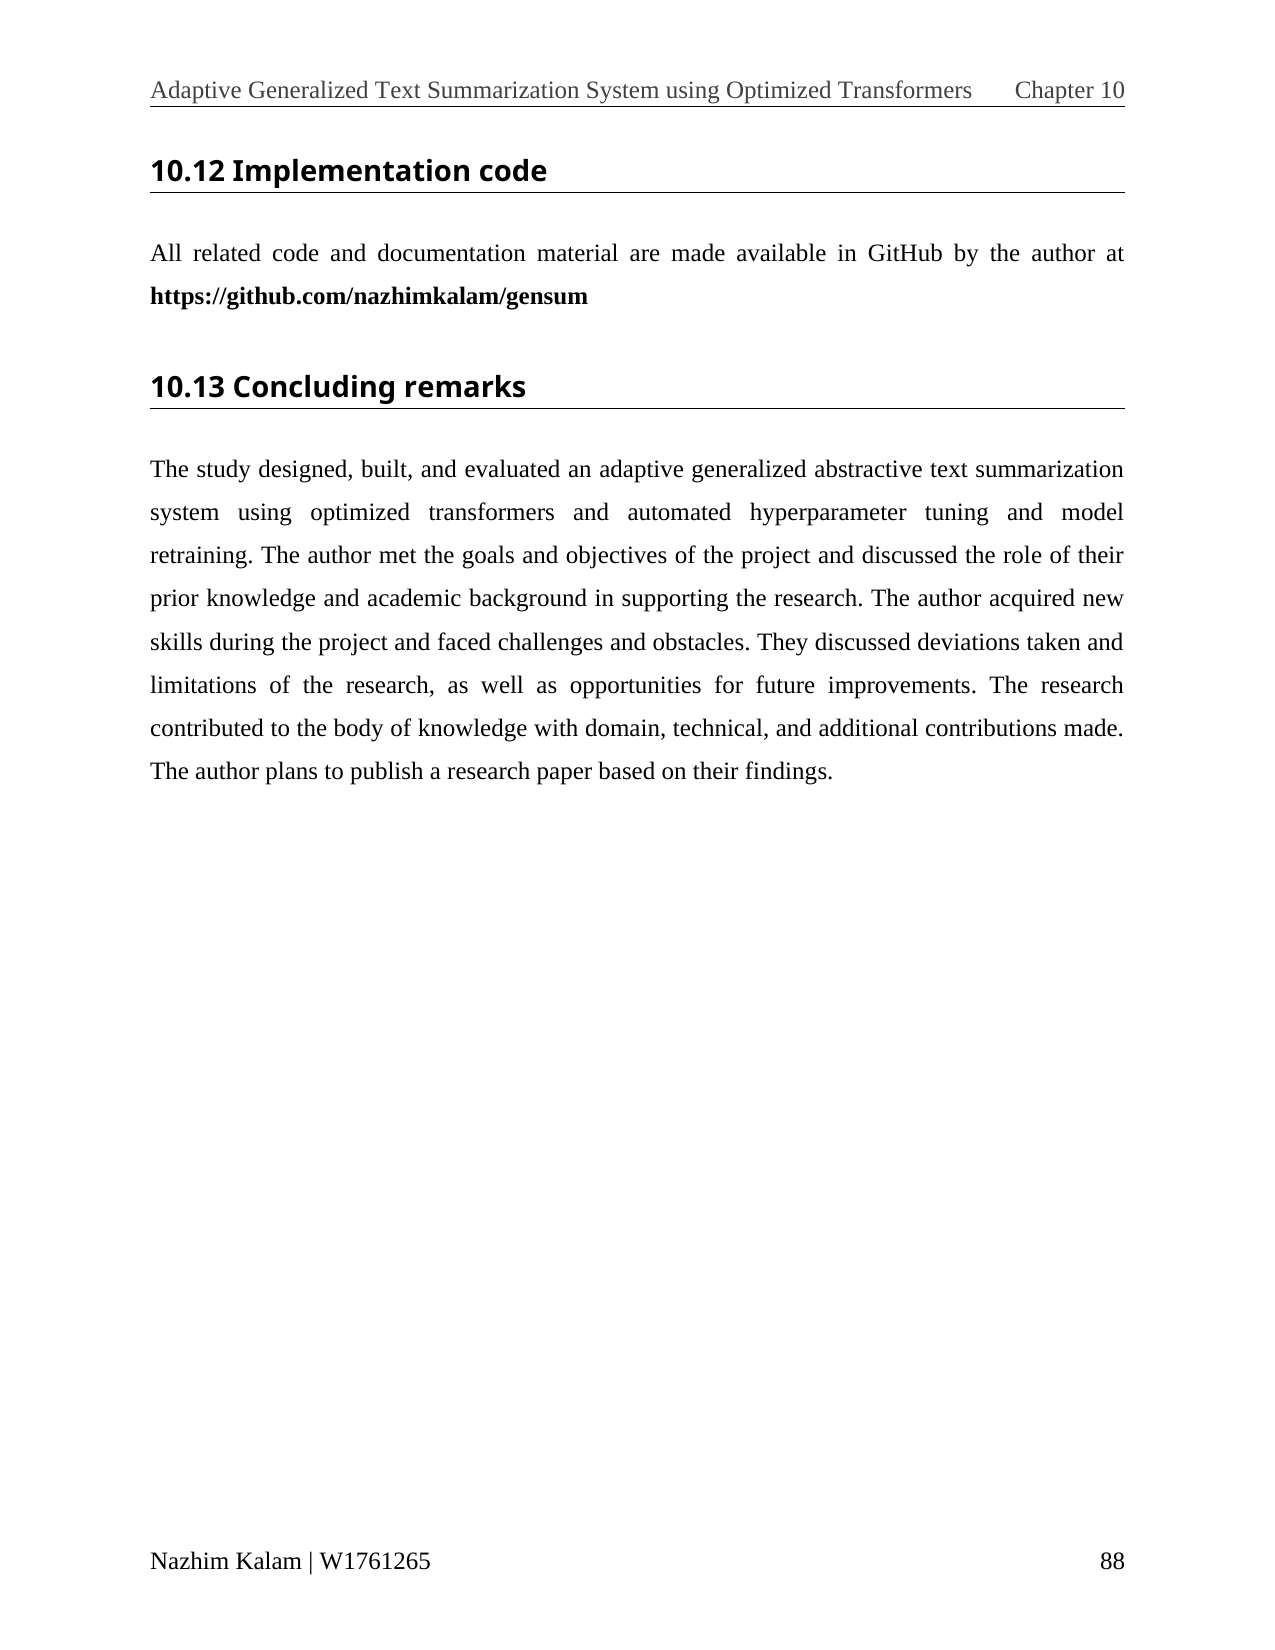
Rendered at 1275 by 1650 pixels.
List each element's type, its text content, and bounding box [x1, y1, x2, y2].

text The study designed, built, and evaluated an adaptive generalized abstractive text summarization system using optimized transformers and automated hyperparameter tuning and model retraining. The author met the goals and objectives of the project and discussed the role of their prior knowledge and academic background in supporting the research. The author acquired new skills during the project and faced challenges and obstacles. They discussed deviations taken and limitations of the research, as well as opportunities for future improvements. The research contributed to the body of knowledge with domain, technical, and additional contributions made. The author plans to publish a research paper based on their findings. [150, 454, 1125, 785]
text All related code and documentation material are made available in GitHub by the author at https://github.com/nazhimkalam/gensum [150, 238, 1125, 310]
subtitle 10.12 Implementation code [150, 150, 1125, 192]
subtitle 10.13 Concluding remarks [150, 366, 1125, 408]
